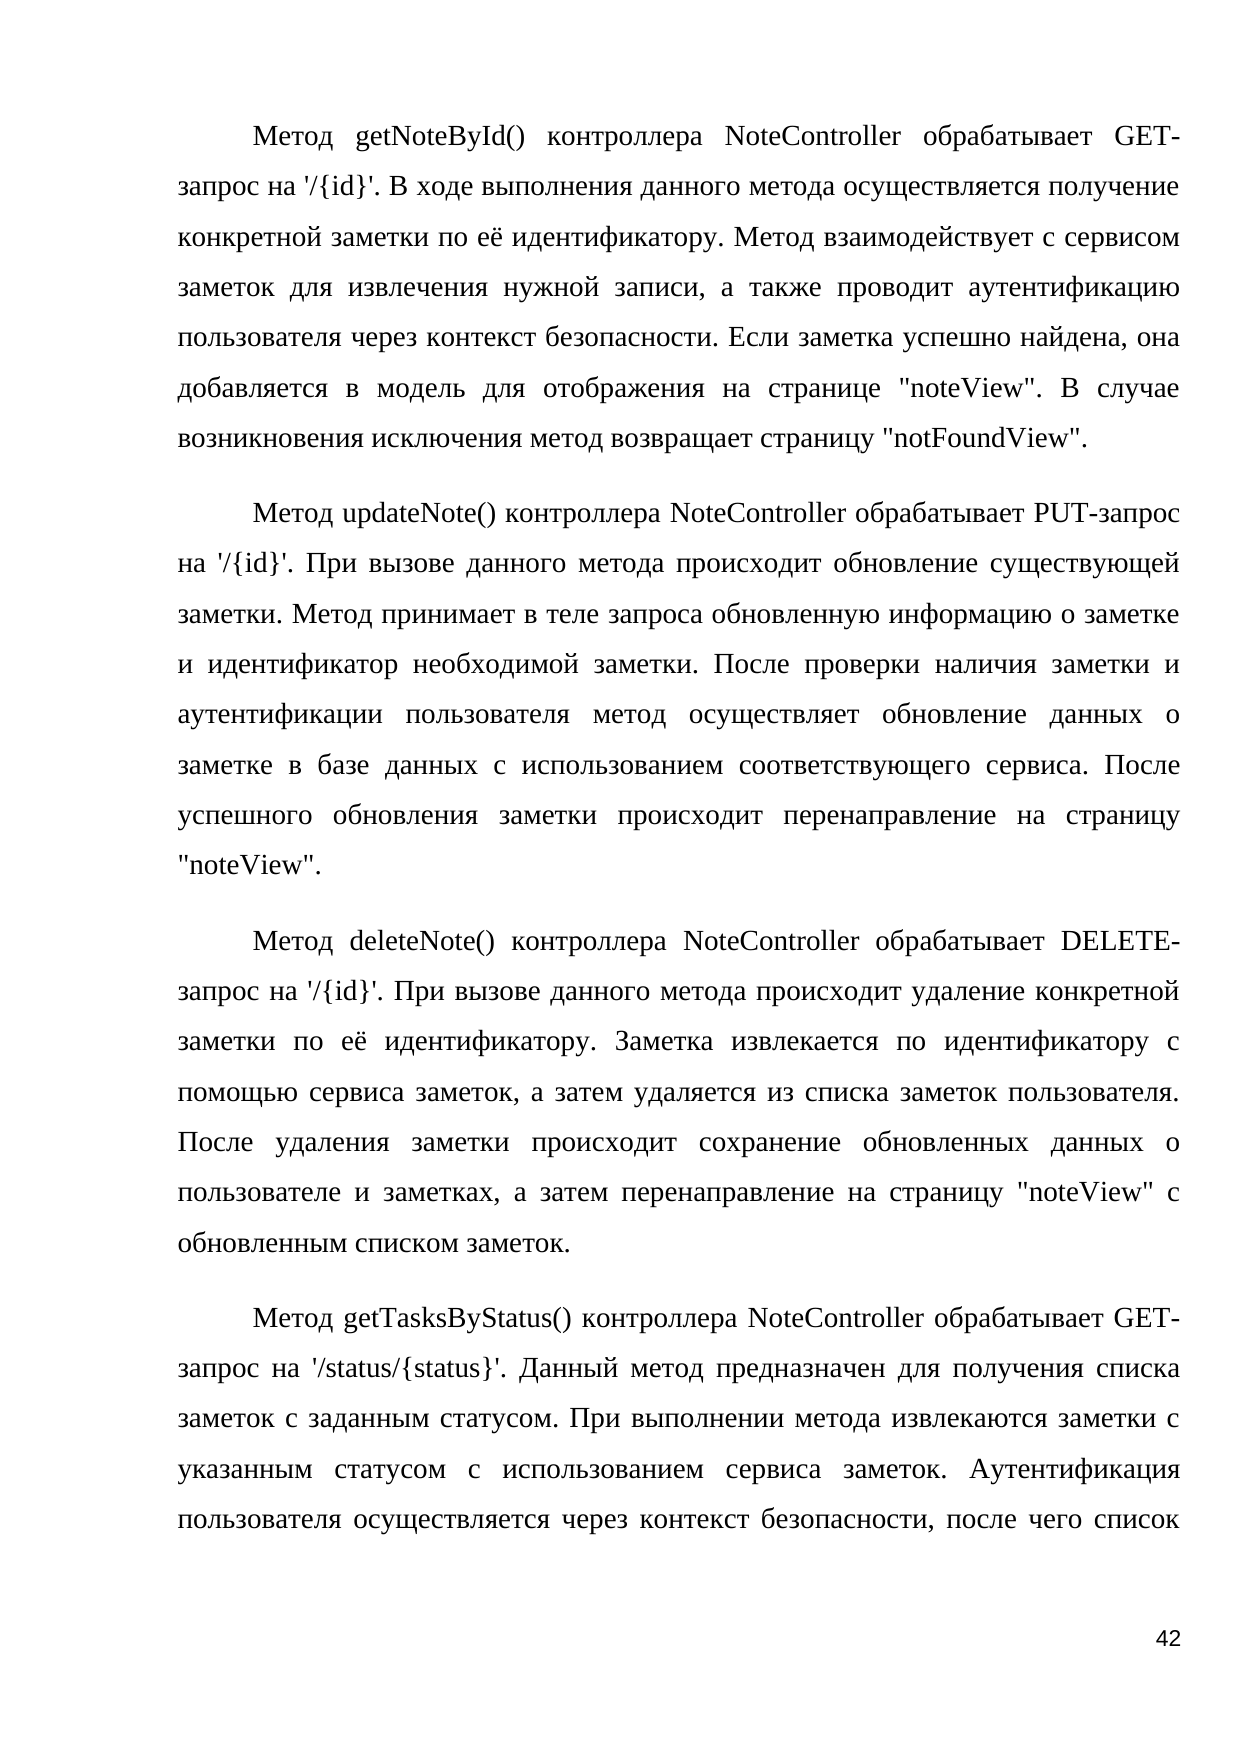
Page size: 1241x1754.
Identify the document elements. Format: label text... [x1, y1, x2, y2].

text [177, 1300, 1181, 1535]
text Метод getNoteById() контроллера NoteController обрабатывает GET-запрос на '/{id}'. В ходе выполнения данного метода осуществляется получение конкретной заметки по её идентификатору. Метод взаимодействует с сервисом заметок для извлечения нужной записи, а также проводит аутентификацию пользователя через контекст безопасности. Если заметка успешно найдена, она добавляется в модель для отображения на странице "noteView". В случае возникновения исключения метод возвращает страницу "notFoundView". [177, 118, 1181, 453]
text Метод updateNote() контроллера NoteController обрабатывает PUT-запрос на '/{id}'. При вызове данного метода происходит обновление существующей заметки. Метод принимает в теле запроса обновленную информацию о заметке и идентификатор необходимой заметки. После проверки наличия заметки и аутентификации пользователя метод осуществляет обновление данных о заметке в базе данных с использованием соответствующего сервиса. После успешного обновления заметки происходит перенаправление на страницу "noteView". [177, 495, 1181, 881]
text Метод deleteNote() контроллера NoteController обрабатывает DELETE-запрос на '/{id}'. При вызове данного метода происходит удаление конкретной заметки по её идентификатору. Заметка извлекается по идентификатору с помощью сервиса заметок, а затем удаляется из списка заметок пользователя. После удаления заметки происходит сохранение обновленных данных о пользователе и заметках, а затем перенаправление на страницу "noteView" с обновленным списком заметок. [177, 923, 1181, 1258]
